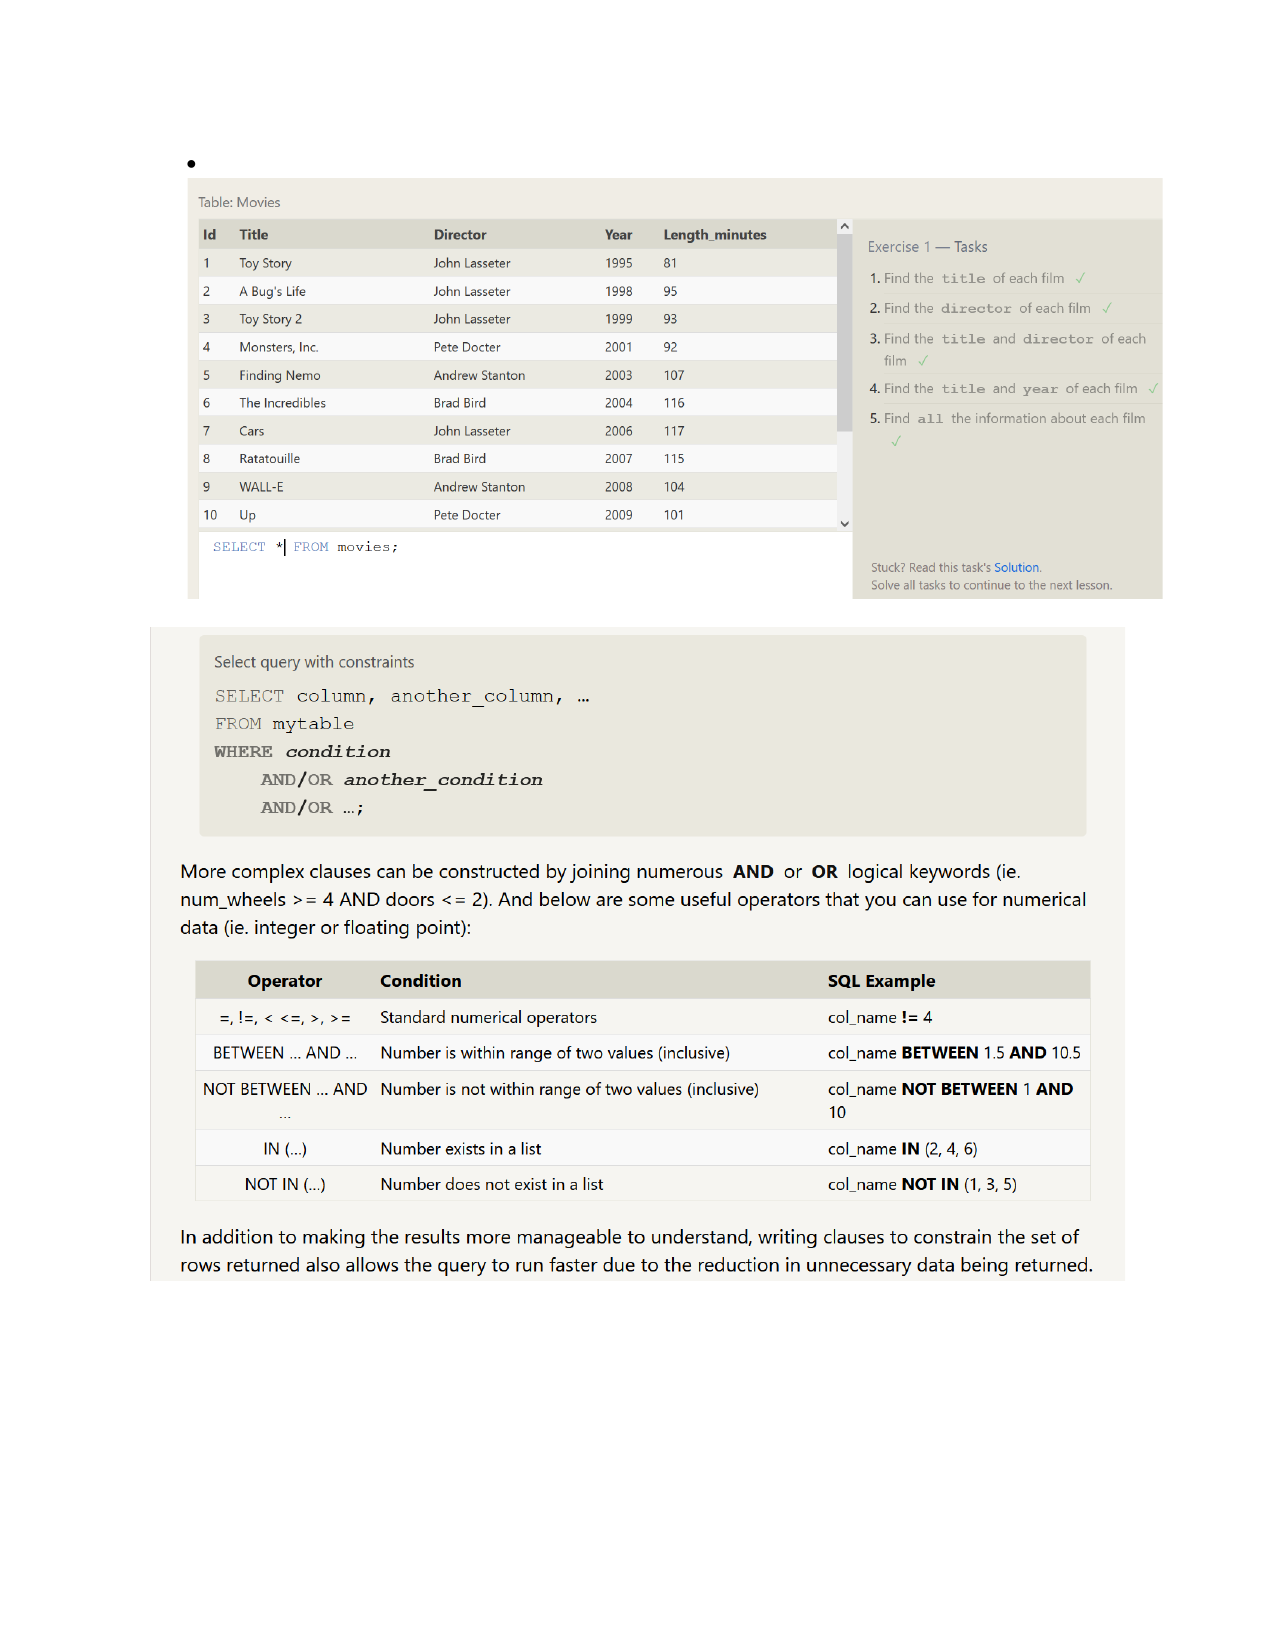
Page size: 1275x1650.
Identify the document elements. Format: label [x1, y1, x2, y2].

picture [187, 178, 1163, 599]
picture [150, 627, 1125, 1281]
